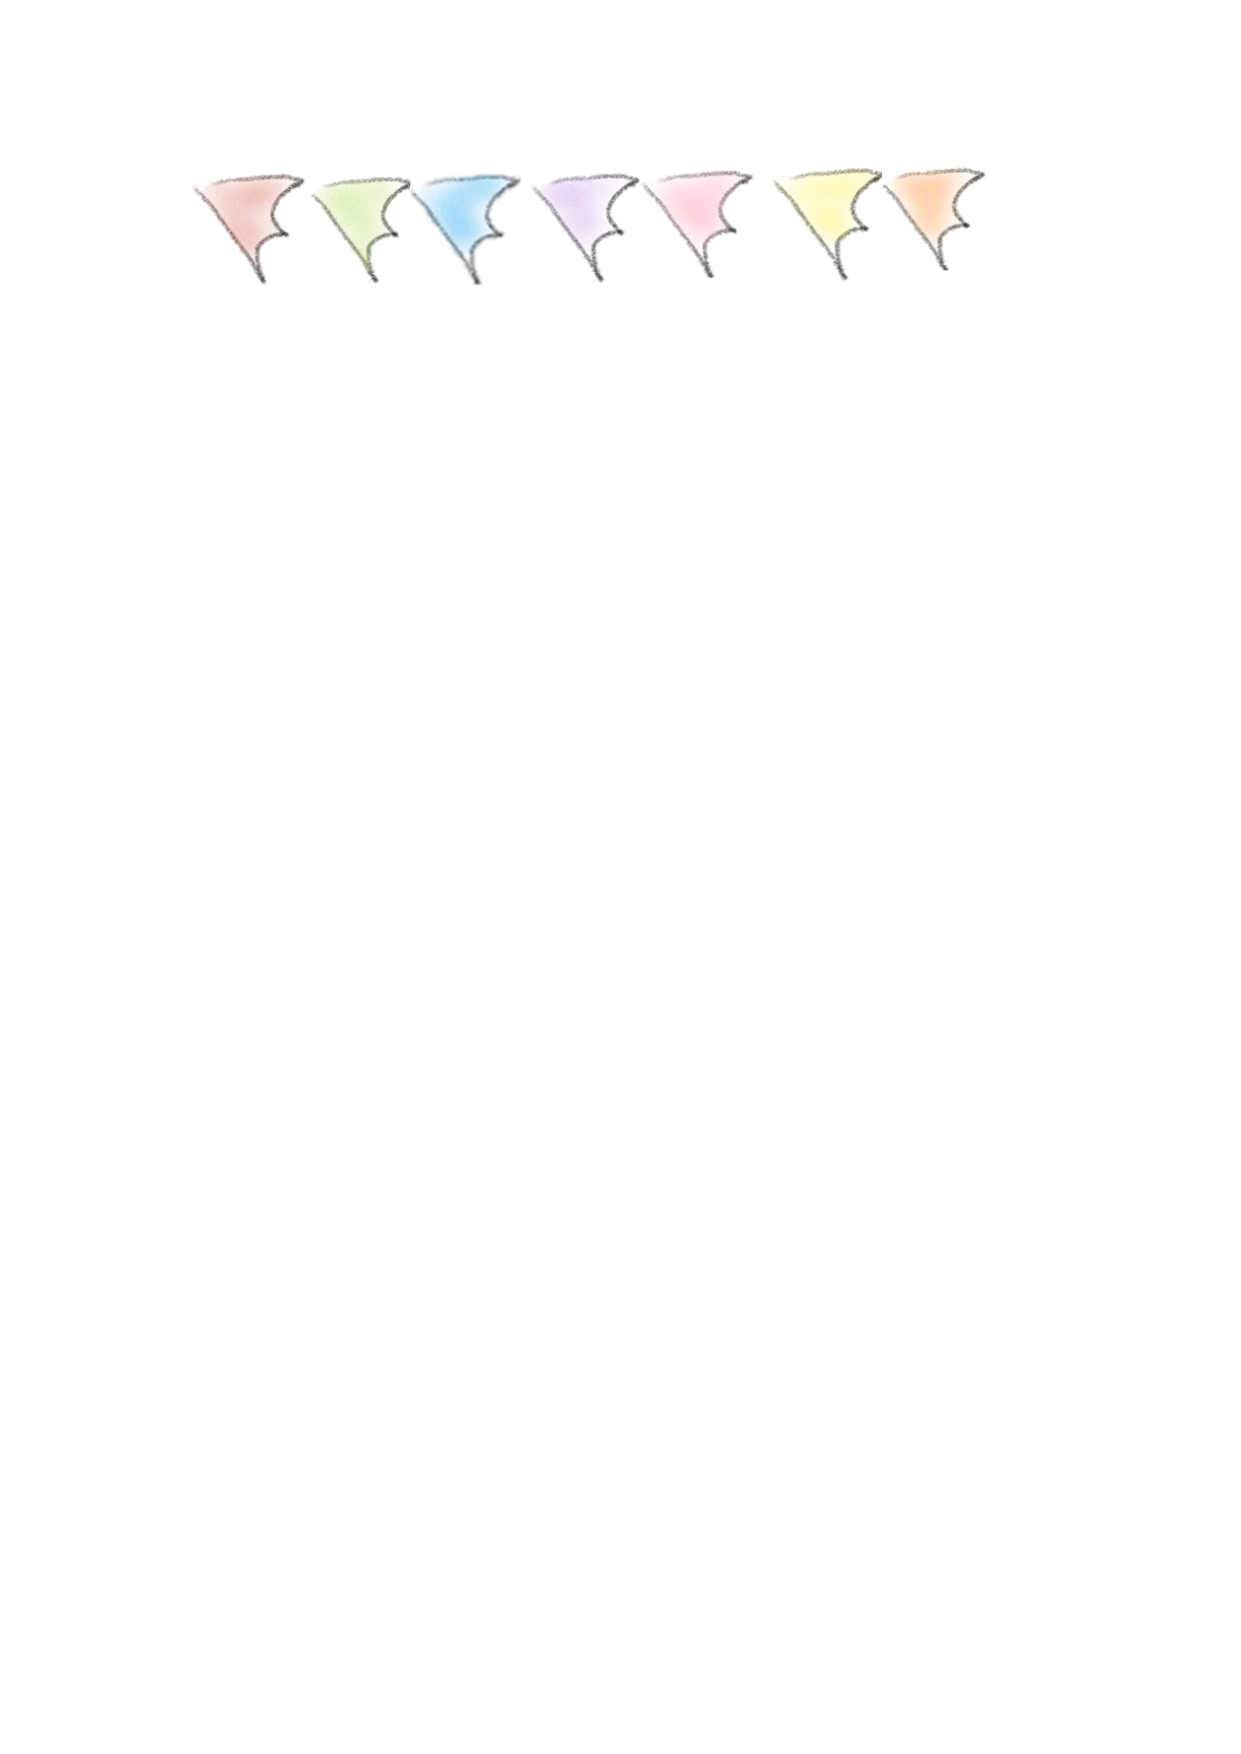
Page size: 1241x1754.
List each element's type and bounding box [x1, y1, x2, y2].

picture [187, 162, 992, 285]
